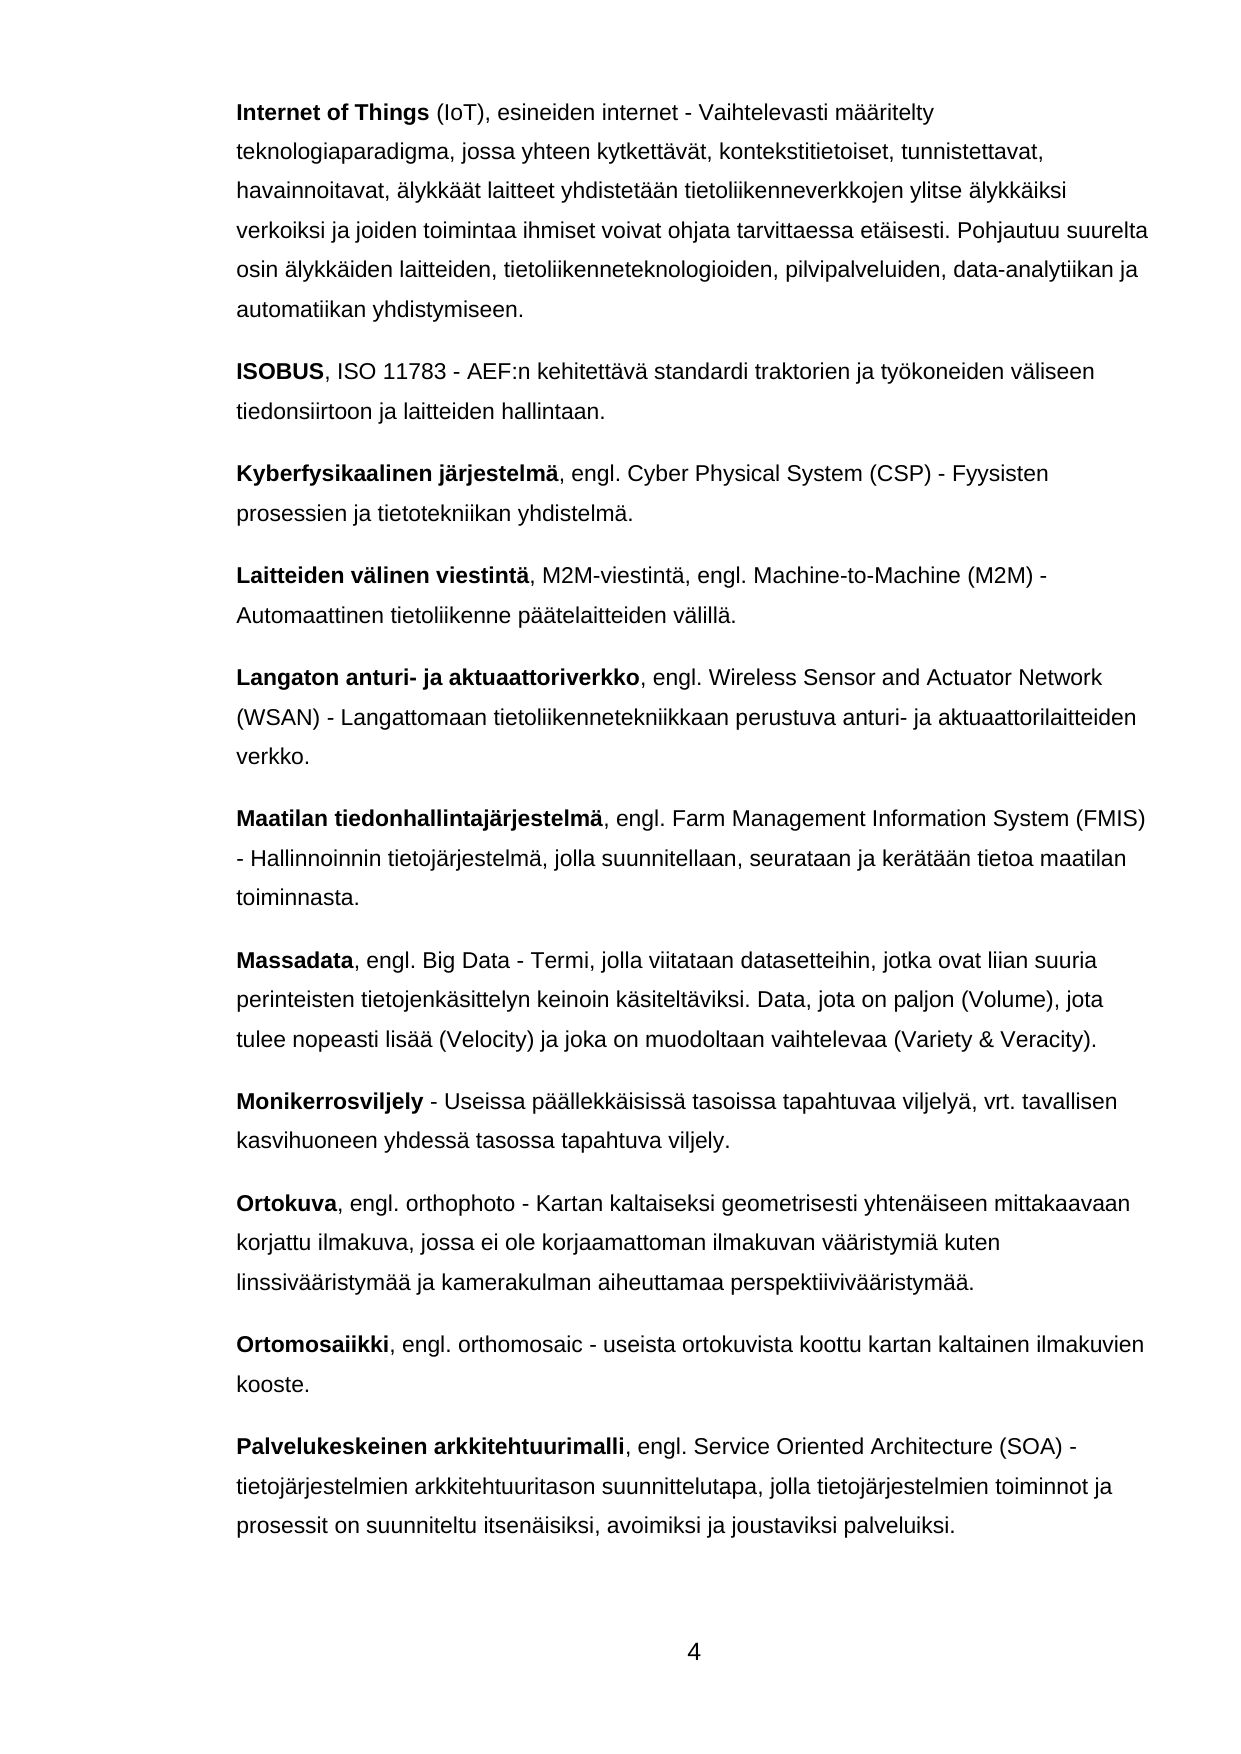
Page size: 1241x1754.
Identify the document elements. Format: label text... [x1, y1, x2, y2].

text Monikerrosviljely - Useissa päällekkäisissä tasoissa tapahtuvaa viljelyä, vrt. tavallisen kasvihuoneen yhdessä tasossa tapahtuva viljely. [236, 1088, 1152, 1154]
text Ortomosaiikki, engl. orthomosaic - useista ortokuvista koottu kartan kaltainen ilmakuvien kooste. [236, 1331, 1152, 1397]
text Maatilan tiedonhallintajärjestelmä, engl. Farm Management Information System (FMIS) - Hallinnoinnin tietojärjestelmä, jolla suunnitellaan, seurataan ja kerätään tietoa maatilan toiminnasta. [236, 805, 1152, 911]
text Palvelukeskeinen arkkitehtuurimalli, engl. Service Oriented Architecture (SOA) - tietojärjestelmien arkkitehtuuritason suunnittelutapa, jolla tietojärjestelmien toiminnot ja prosessit on suunniteltu itsenäisiksi, avoimiksi ja joustaviksi palveluiksi. [236, 1433, 1152, 1538]
text Kyberfysikaalinen järjestelmä, engl. Cyber Physical System (CSP) - Fyysisten prosessien ja tietotekniikan yhdistelmä. [236, 460, 1152, 526]
text Massadata, engl. Big Data - Termi, jolla viitataan datasetteihin, jotka ovat liian suuria perinteisten tietojenkäsittelyn keinoin käsiteltäviksi. Data, jota on paljon (Volume), jota tulee nopeasti lisää (Velocity) ja joka on muodoltaan vaihtelevaa (Variety & Veracity). [236, 947, 1152, 1052]
text Langaton anturi- ja aktuaattoriverkko, engl. Wireless Sensor and Actuator Network (WSAN) - Langattomaan tietoliikennetekniikkaan perustuva anturi- ja aktuaattorilaitteiden verkko. [236, 664, 1152, 769]
text Ortokuva, engl. orthophoto - Kartan kaltaiseksi geometrisesti yhtenäiseen mittakaavaan korjattu ilmakuva, jossa ei ole korjaamattoman ilmakuvan vääristymiä kuten linssivääristymää ja kamerakulman aiheuttamaa perspektiivivääristymää. [236, 1190, 1152, 1295]
text Laitteiden välinen viestintä, M2M-viestintä, engl. Machine-to-Machine (M2M) - Automaattinen tietoliikenne päätelaitteiden välillä. [236, 562, 1152, 628]
text Internet of Things (IoT), esineiden internet - Vaihtelevasti määritelty teknologiaparadigma, jossa yhteen kytkettävät, kontekstitietoiset, tunnistettavat, havainnoitavat, älykkäät laitteet yhdistetään tietoliikenneverkkojen ylitse älykkäiksi verkoiksi ja joiden toimintaa ihmiset voivat ohjata tarvittaessa etäisesti. Pohjautuu suurelta osin älykkäiden laitteiden, tietoliikenneteknologioiden, pilvipalveluiden, data-analytiikan ja automatiikan yhdistymiseen. [236, 98, 1152, 322]
text ISOBUS, ISO 11783 - AEF:n kehitettävä standardi traktorien ja työkoneiden väliseen tiedonsiirtoon ja laitteiden hallintaan. [236, 358, 1152, 424]
